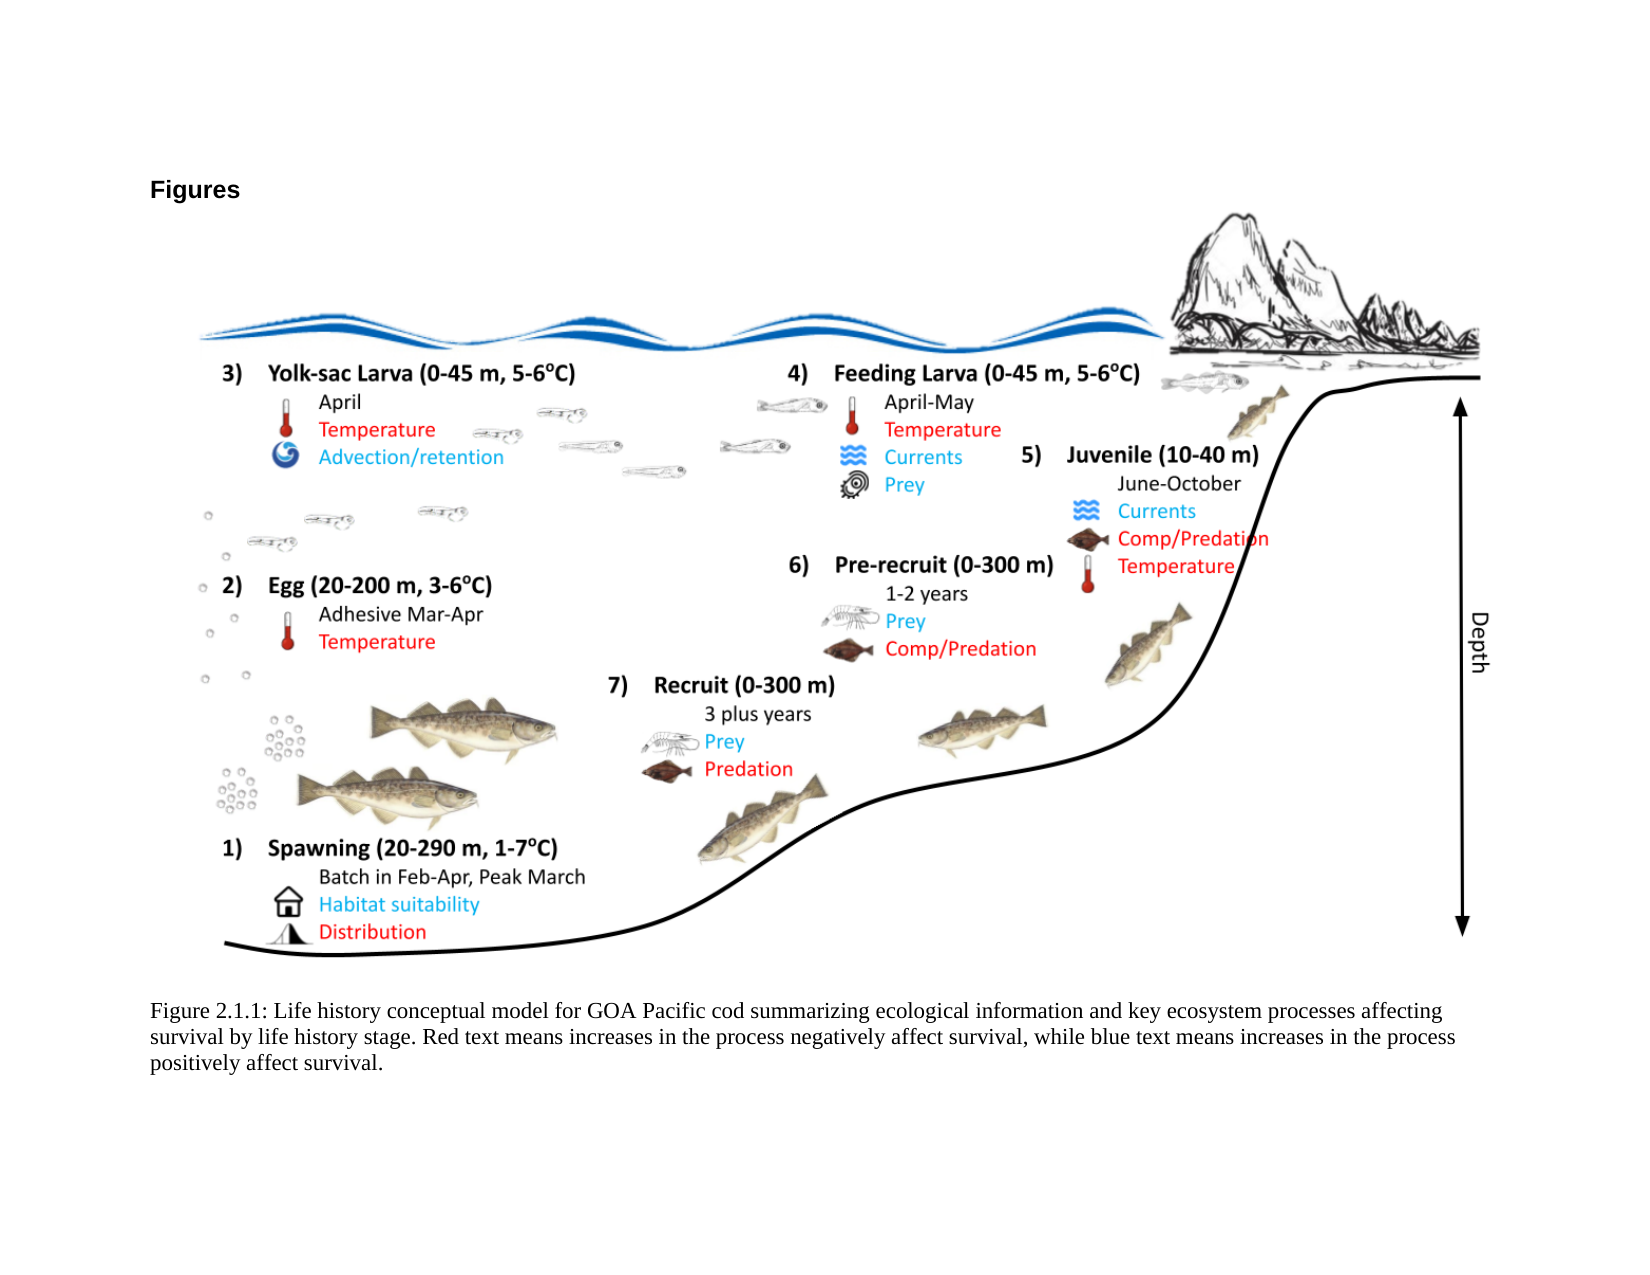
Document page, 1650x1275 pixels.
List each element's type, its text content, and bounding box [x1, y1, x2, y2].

subtitle Figures [150, 175, 1500, 204]
picture [150, 210, 1500, 971]
subtitle Figure 2.1.1: Life history conceptual model for GOA Pacific cod summarizing ecological information and key ecosystem processes affecting survival by life history stage. Red text means increases in the process negatively affect survival, while blue text means increases in the process positively affect survival. [150, 997, 1500, 1076]
